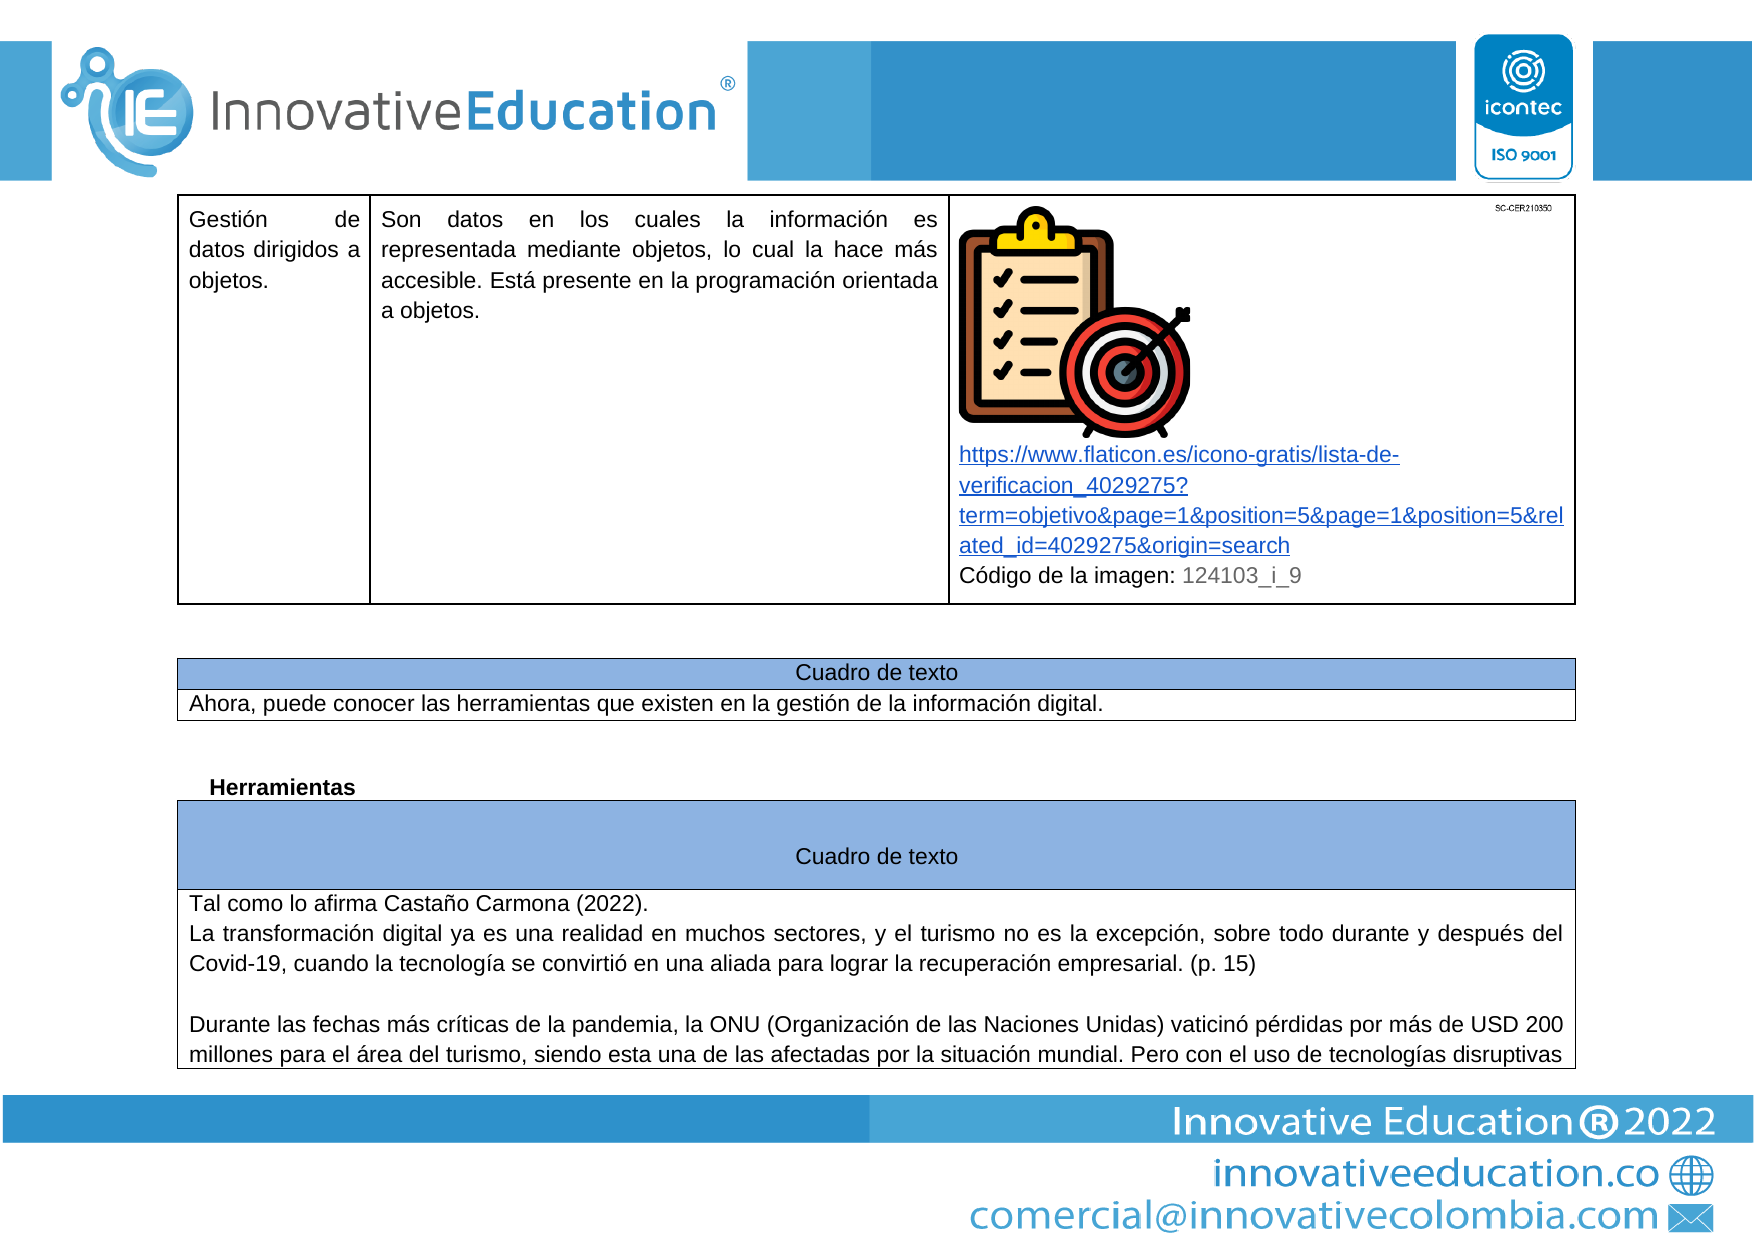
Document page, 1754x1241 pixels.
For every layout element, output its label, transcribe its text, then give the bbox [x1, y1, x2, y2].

picture [1471, 32, 1576, 194]
table_cell Son datos en los cuales la información es representada mediante objetos, lo cual la hace más accesible. Está presente en la programación orientada a objetos. [371, 196, 948, 603]
text Herramientas [177, 774, 1577, 800]
table_header Cuadro de texto [178, 659, 1575, 689]
picture [1593, 28, 1752, 194]
picture [0, 28, 1456, 194]
table_cell Gestión de datos dirigidos a objetos. [179, 196, 369, 603]
table_cell Ahora, puede conocer las herramientas que existen en la gestión de la información digital. [178, 690, 1575, 720]
table_header Cuadro de texto [178, 801, 1575, 889]
picture [2, 1093, 1754, 1239]
picture [958, 206, 1191, 438]
table_cell https://www.flaticon.es/icono-gratis/lista-de-verificacion_4029275?term=objetivo&page=1&position=5&page=1&position=5&related_id=4029275&origin=search Código de la imagen: 124103_i_9 [950, 196, 1574, 603]
